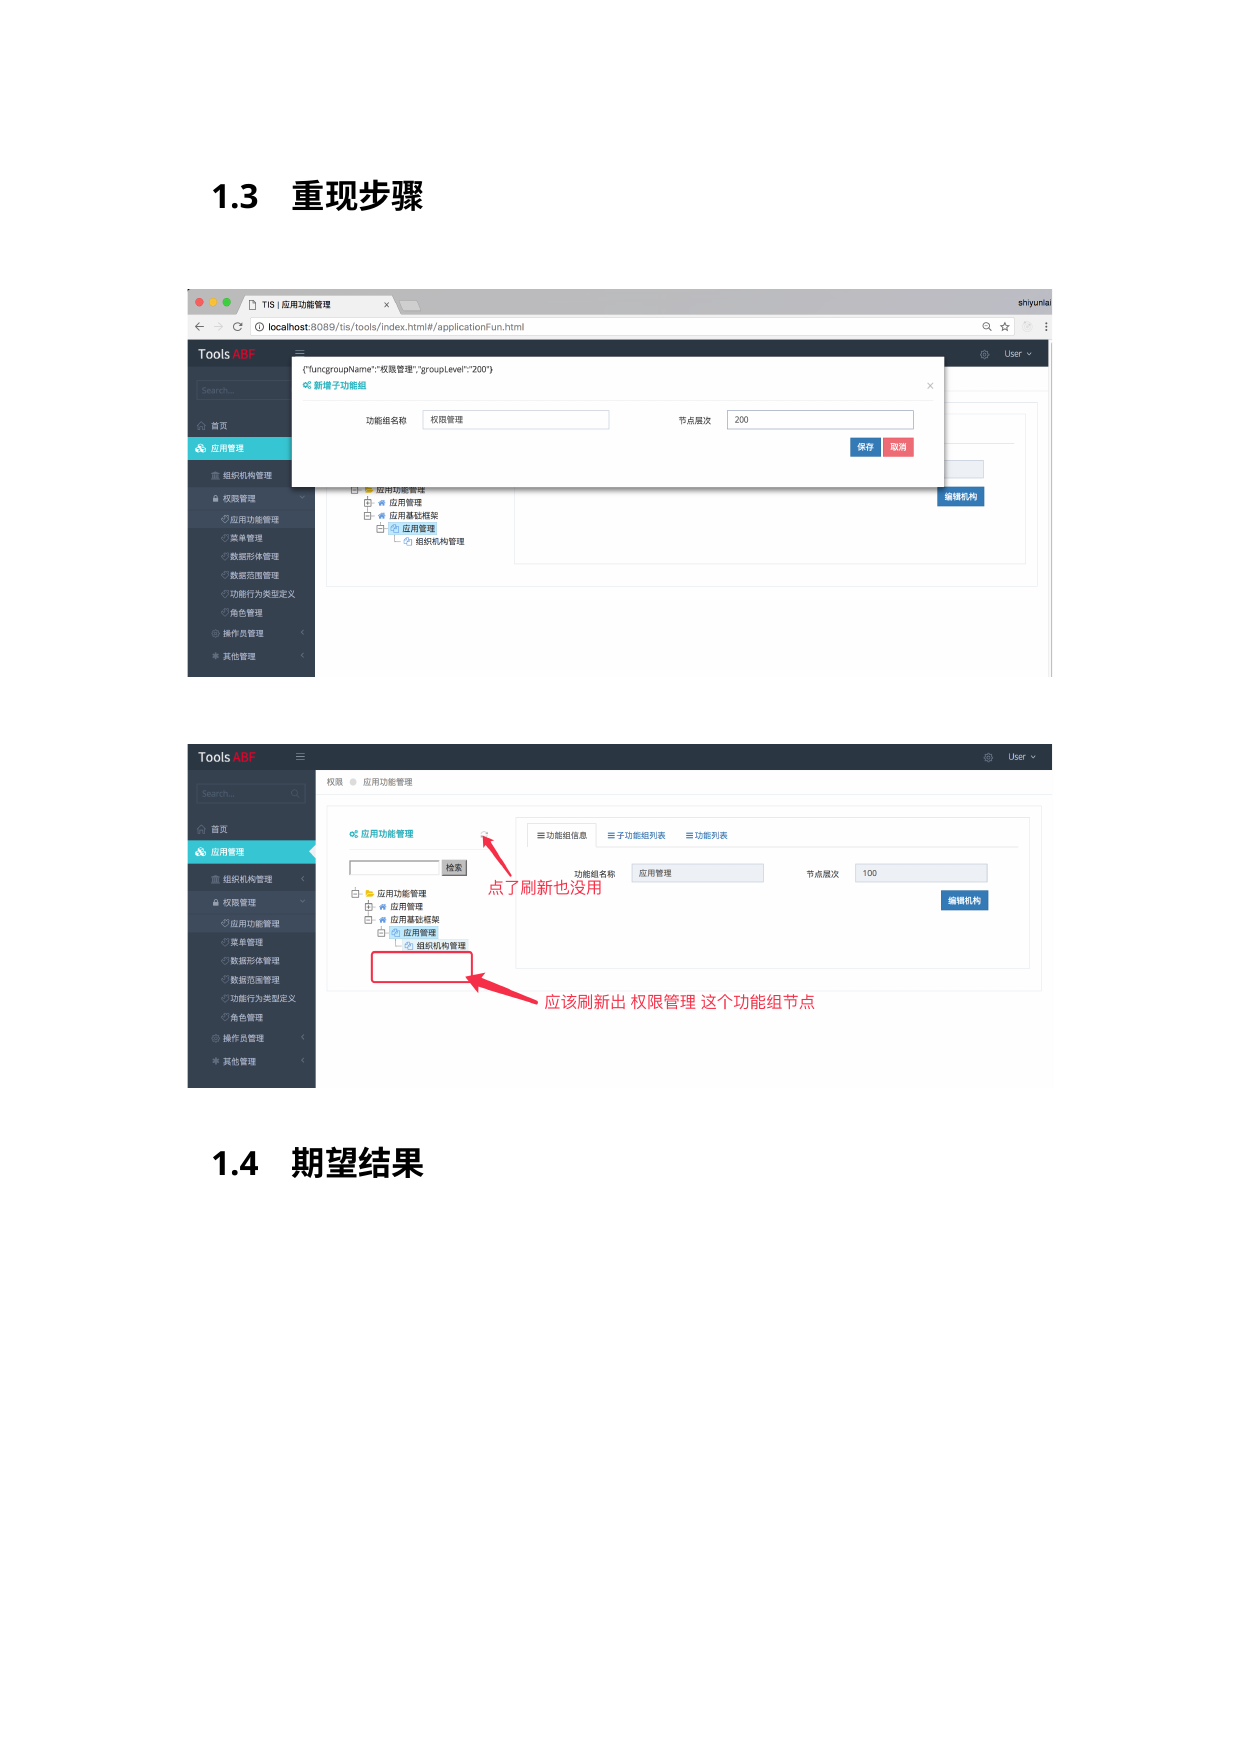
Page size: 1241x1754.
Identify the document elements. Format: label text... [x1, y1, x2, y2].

picture [187, 289, 1053, 677]
picture [187, 744, 1053, 1088]
subtitle 期望结果 [211, 1129, 1053, 1194]
subtitle 重现步骤 [211, 162, 1053, 227]
